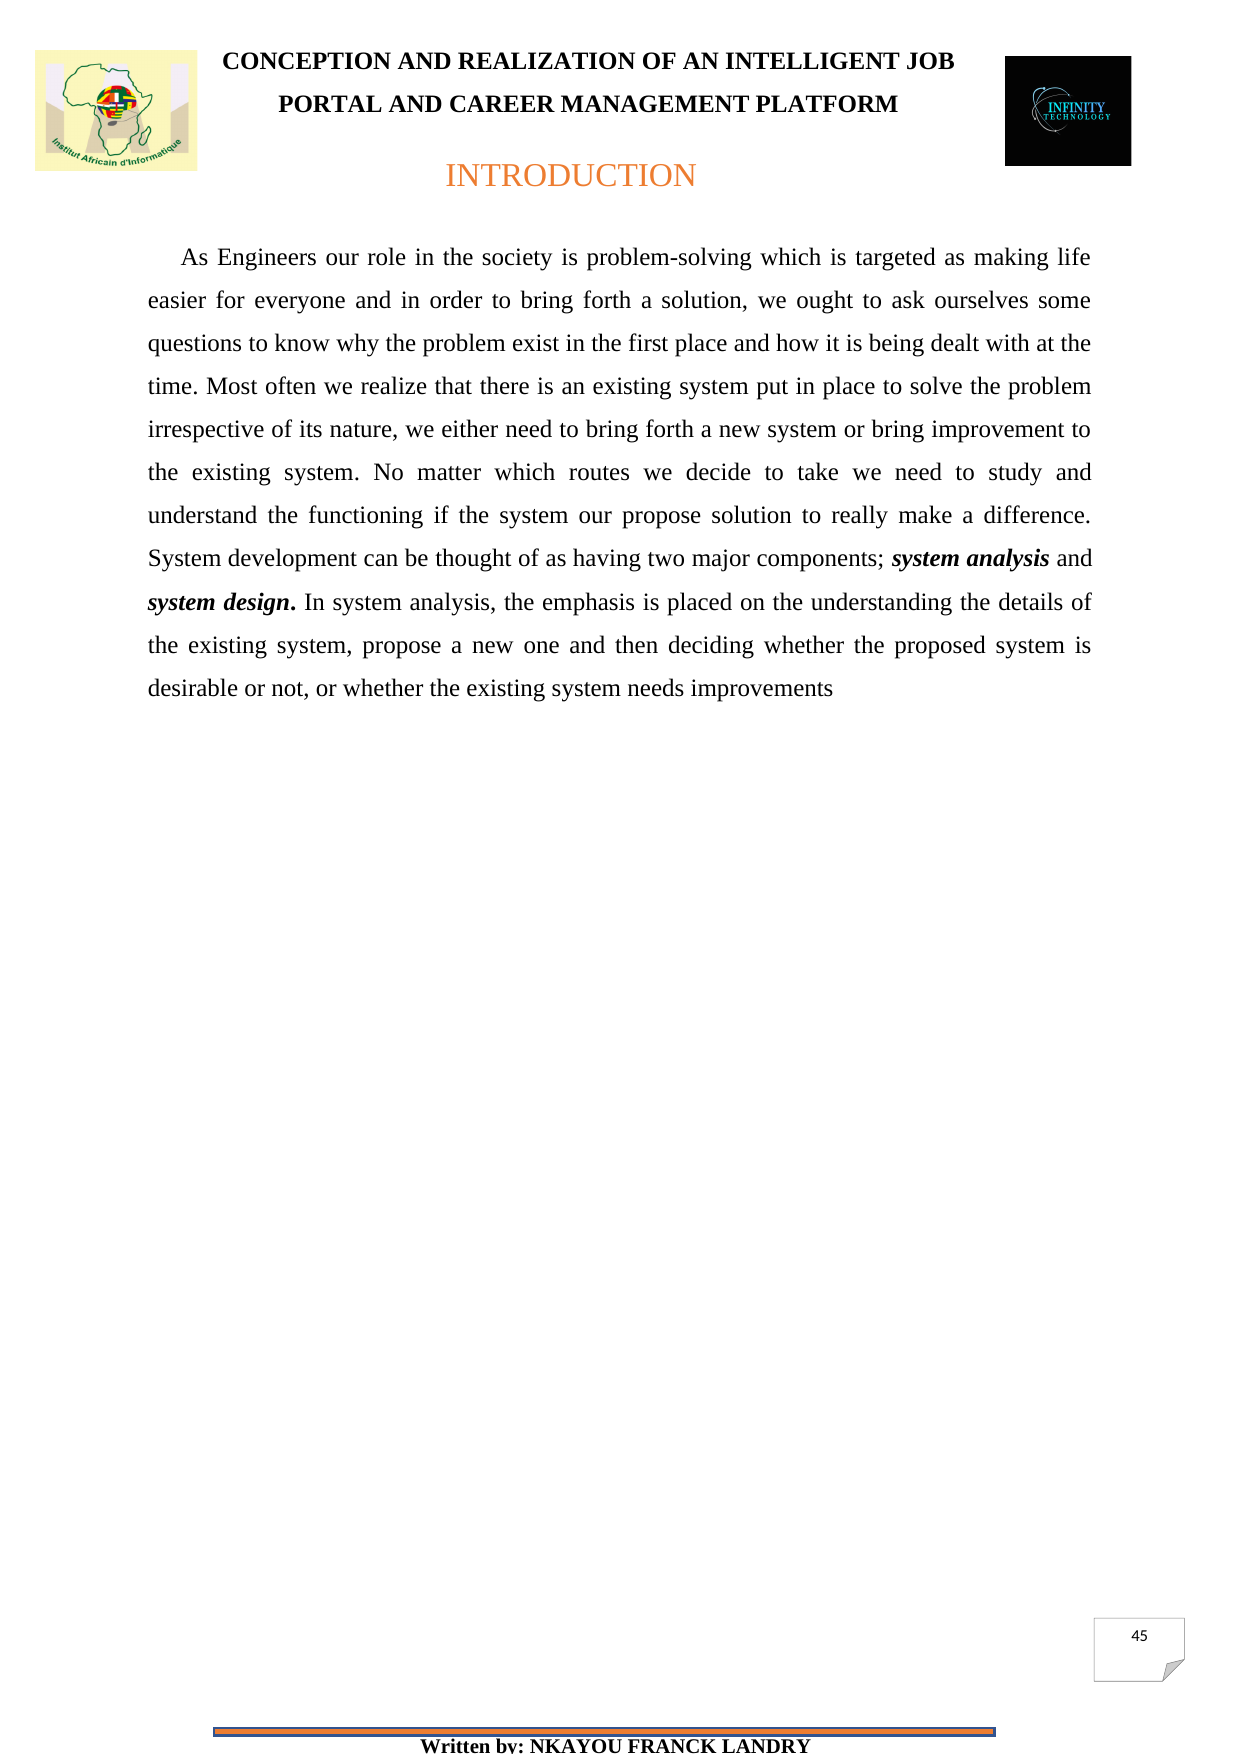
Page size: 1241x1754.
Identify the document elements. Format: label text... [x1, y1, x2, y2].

text As Engineers our role in the society is problem-solving which is targeted as making life easier for everyone and in order to bring forth a solution, we ought to ask ourselves some questions to know why the problem exist in the first place and how it is being dealt with at the time. Most often we realize that there is an existing system put in place to solve the problem irrespective of its nature, we either need to bring forth a new system or bring improvement to the existing system. No matter which routes we decide to take we need to study and understand the functioning if the system our propose solution to really make a difference. System development can be thought of as having two major components; system analysis and system design. In system analysis, the emphasis is placed on the understanding the details of the existing system, propose a new one and then deciding whether the proposed system is desirable or not, or whether the existing system needs improvements [148, 242, 1093, 702]
picture [35, 50, 198, 171]
picture [1005, 56, 1132, 166]
subtitle INTRODUCTION [149, 155, 1081, 193]
